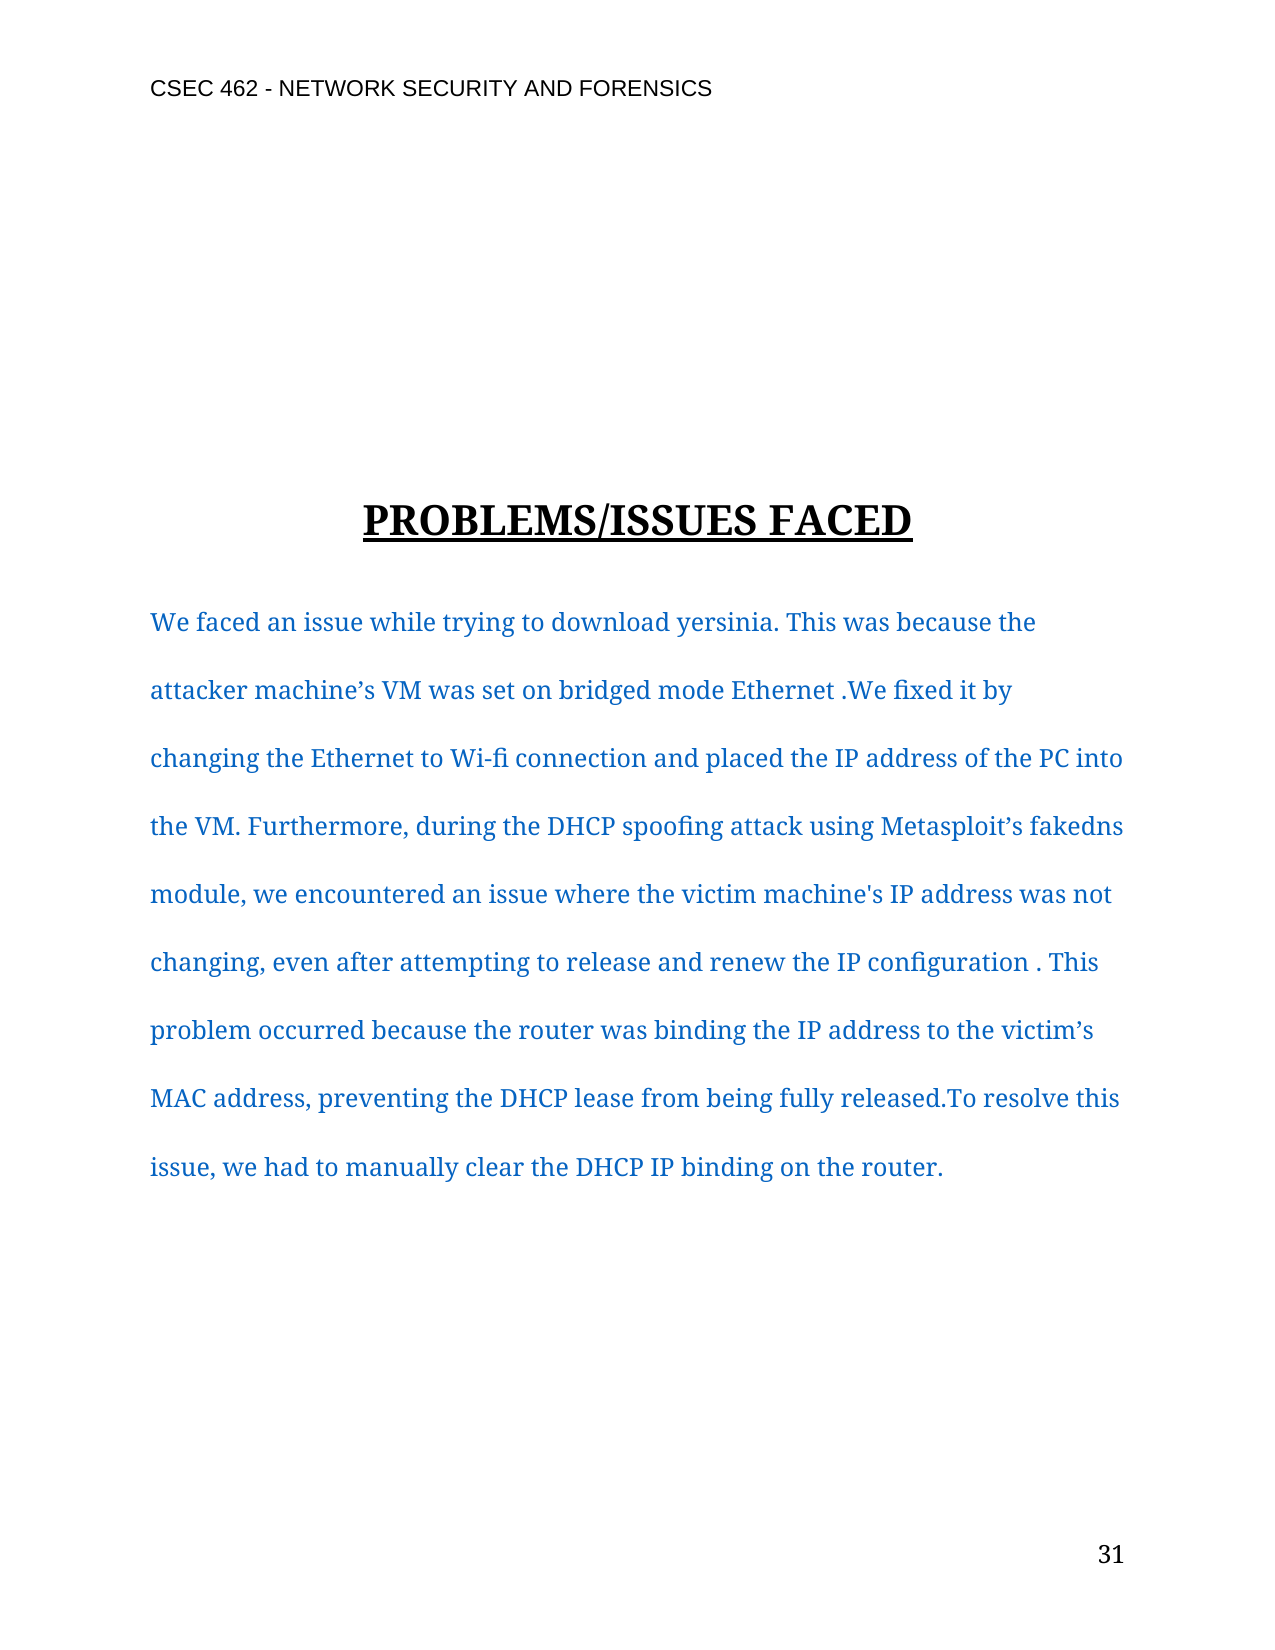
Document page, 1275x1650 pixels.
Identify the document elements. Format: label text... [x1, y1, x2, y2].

text PROBLEMS/ISSUES FACED [150, 491, 1125, 547]
text We faced an issue while trying to download yersinia. This was because the attacker machine’s VM was set on bridged mode Ethernet .We fixed it by changing the Ethernet to Wi-fi connection and placed the IP address of the PC into the VM. Furthermore, during the DHCP spoofing attack using Metasploit’s fakedns module, we encountered an issue where the victim machine's IP address was not changing, even after attempting to release and renew the IP configuration . This problem occurred because the router was binding the IP address to the victim’s MAC address, preventing the DHCP lease from being fully released.To resolve this issue, we had to manually clear the DHCP IP binding on the router. [150, 604, 1125, 1183]
